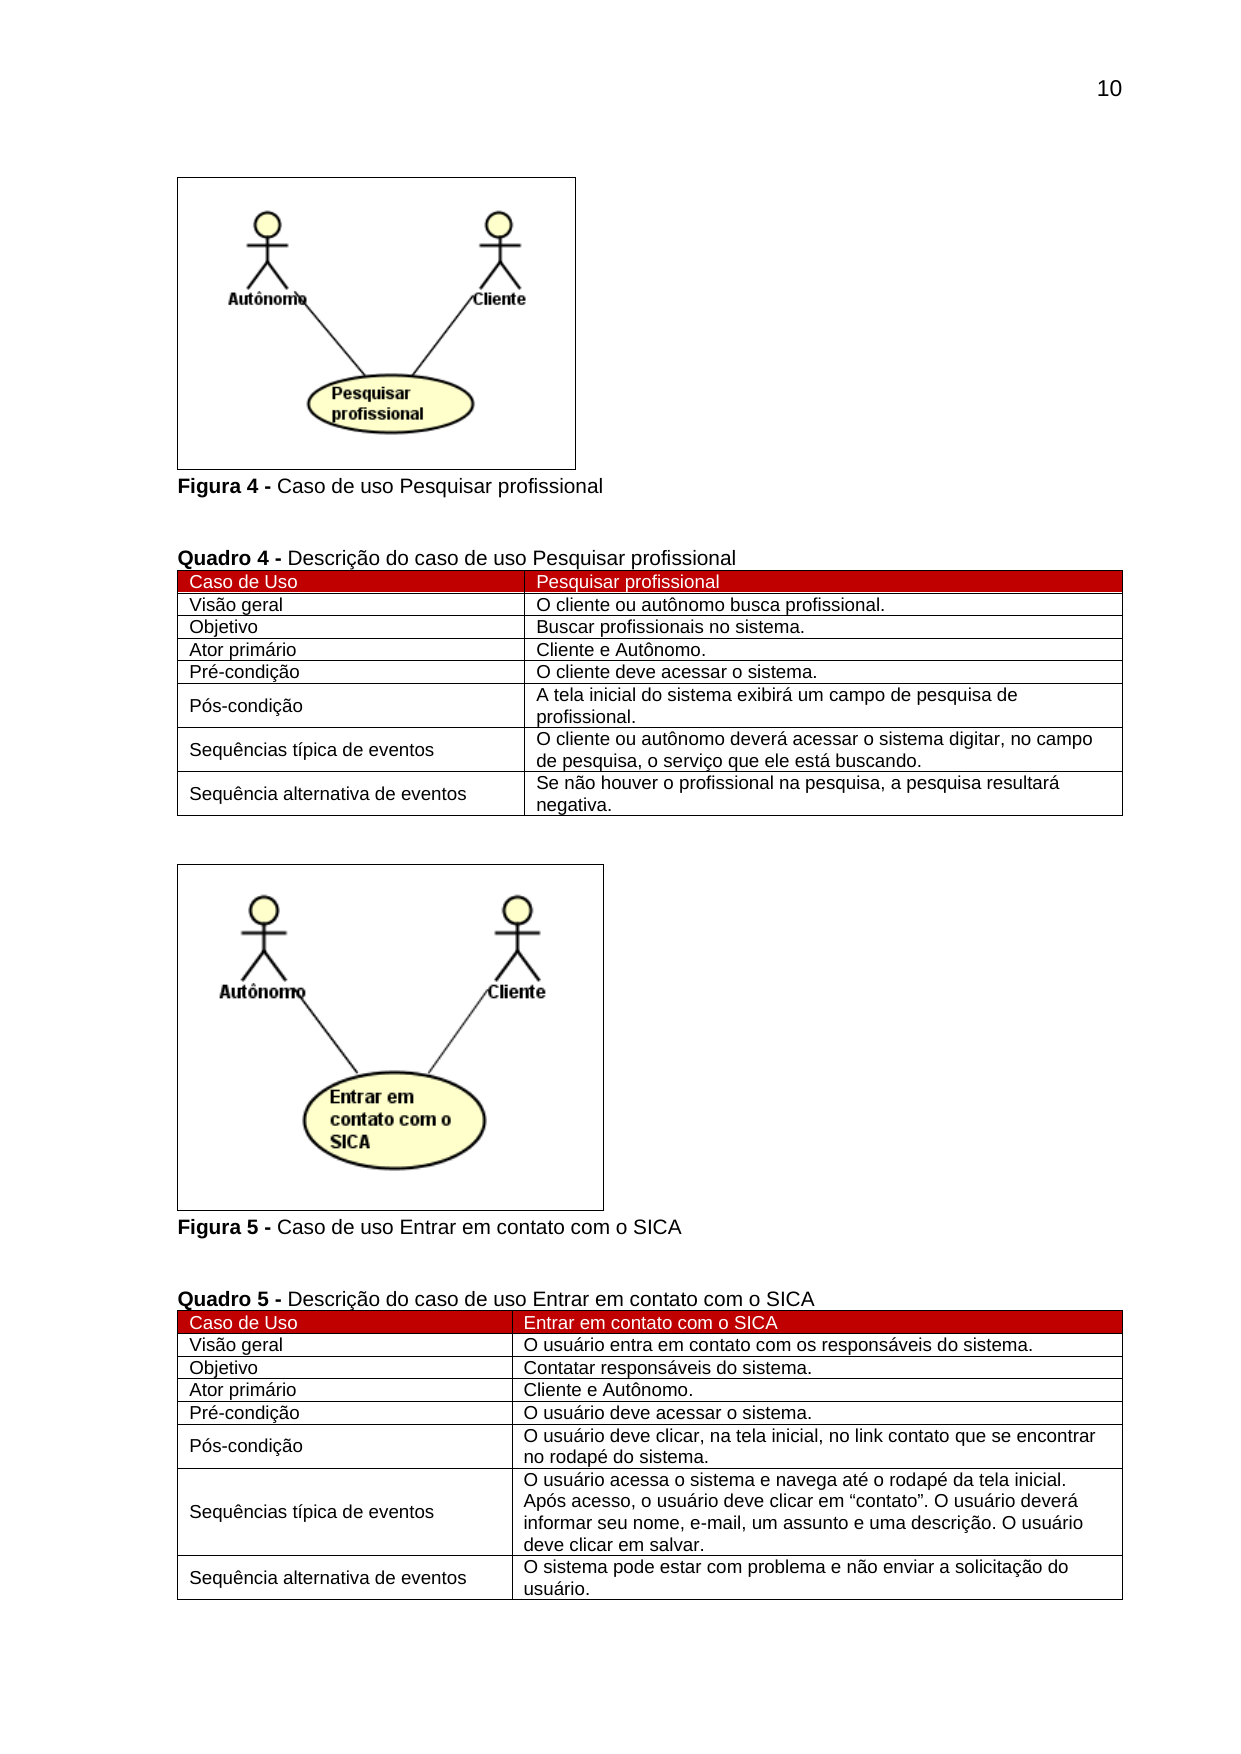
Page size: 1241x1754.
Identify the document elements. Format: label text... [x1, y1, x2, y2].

text Figura - Caso de uso Pesquisar profissional [177, 474, 1122, 498]
text Quadro - Descrição do caso de uso Entrar em contato com o SICA [177, 1286, 1122, 1310]
table_cell Pré-condição [178, 1402, 512, 1423]
table_cell Objetivo [178, 1357, 512, 1378]
table_cell Pré-condição [178, 661, 524, 683]
table_cell A tela inicial do sistema exibirá um campo de pesquisa de profissional. [525, 684, 1122, 727]
table_cell Buscar profissionais no sistema. [525, 616, 1122, 638]
table_cell Contatar responsáveis do sistema. [513, 1357, 1122, 1378]
table_header Caso de Uso [178, 1311, 512, 1333]
table_cell O usuário deve acessar o sistema. [513, 1402, 1122, 1423]
table_cell Sequências típica de eventos [178, 728, 524, 771]
table_header Entrar em contato com o SICA [513, 1311, 1122, 1333]
text Figura - Caso de uso Entrar em contato com o SICA [177, 1214, 1122, 1238]
table_cell O sistema pode estar com problema e não enviar a solicitação do usuário. [513, 1556, 1122, 1599]
table_cell Objetivo [178, 616, 524, 638]
table_cell Visão geral [178, 594, 524, 615]
table_cell Ator primário [178, 1379, 512, 1401]
table_cell Visão geral [178, 1334, 512, 1356]
table_cell Ator primário [178, 639, 524, 660]
table_cell Sequência alternativa de eventos [178, 772, 524, 815]
picture [178, 178, 575, 469]
table_cell Cliente e Autônomo. [513, 1379, 1122, 1401]
table_header Pesquisar profissional [525, 571, 1122, 592]
table_cell O cliente deve acessar o sistema. [525, 661, 1122, 683]
table_cell O usuário deve clicar, na tela inicial, no link contato que se encontrar no rodapé do sistema. [513, 1425, 1122, 1468]
text Quadro - Descrição do caso de uso Pesquisar profissional [177, 546, 1122, 570]
table_cell Cliente e Autônomo. [525, 639, 1122, 660]
table_cell O usuário entra em contato com os responsáveis do sistema. [513, 1334, 1122, 1356]
table_cell Sequência alternativa de eventos [178, 1556, 512, 1599]
table_cell Pós-condição [178, 684, 524, 727]
table_cell O cliente ou autônomo busca profissional. [525, 594, 1122, 615]
table_header Caso de Uso [178, 571, 524, 592]
table_cell O usuário acessa o sistema e navega até o rodapé da tela inicial. Após acesso, o usuário deve clicar em “contato”. O usuário deverá informar seu nome, e-mail, um assunto e uma descrição. O usuário deve clicar em salvar. [513, 1469, 1122, 1555]
table_cell Se não houver o profissional na pesquisa, a pesquisa resultará negativa. [525, 772, 1122, 815]
table_cell Sequências típica de eventos [178, 1469, 512, 1555]
picture [178, 865, 603, 1210]
table_cell Pós-condição [178, 1425, 512, 1468]
table_cell O cliente ou autônomo deverá acessar o sistema digitar, no campo de pesquisa, o serviço que ele está buscando. [525, 728, 1122, 771]
